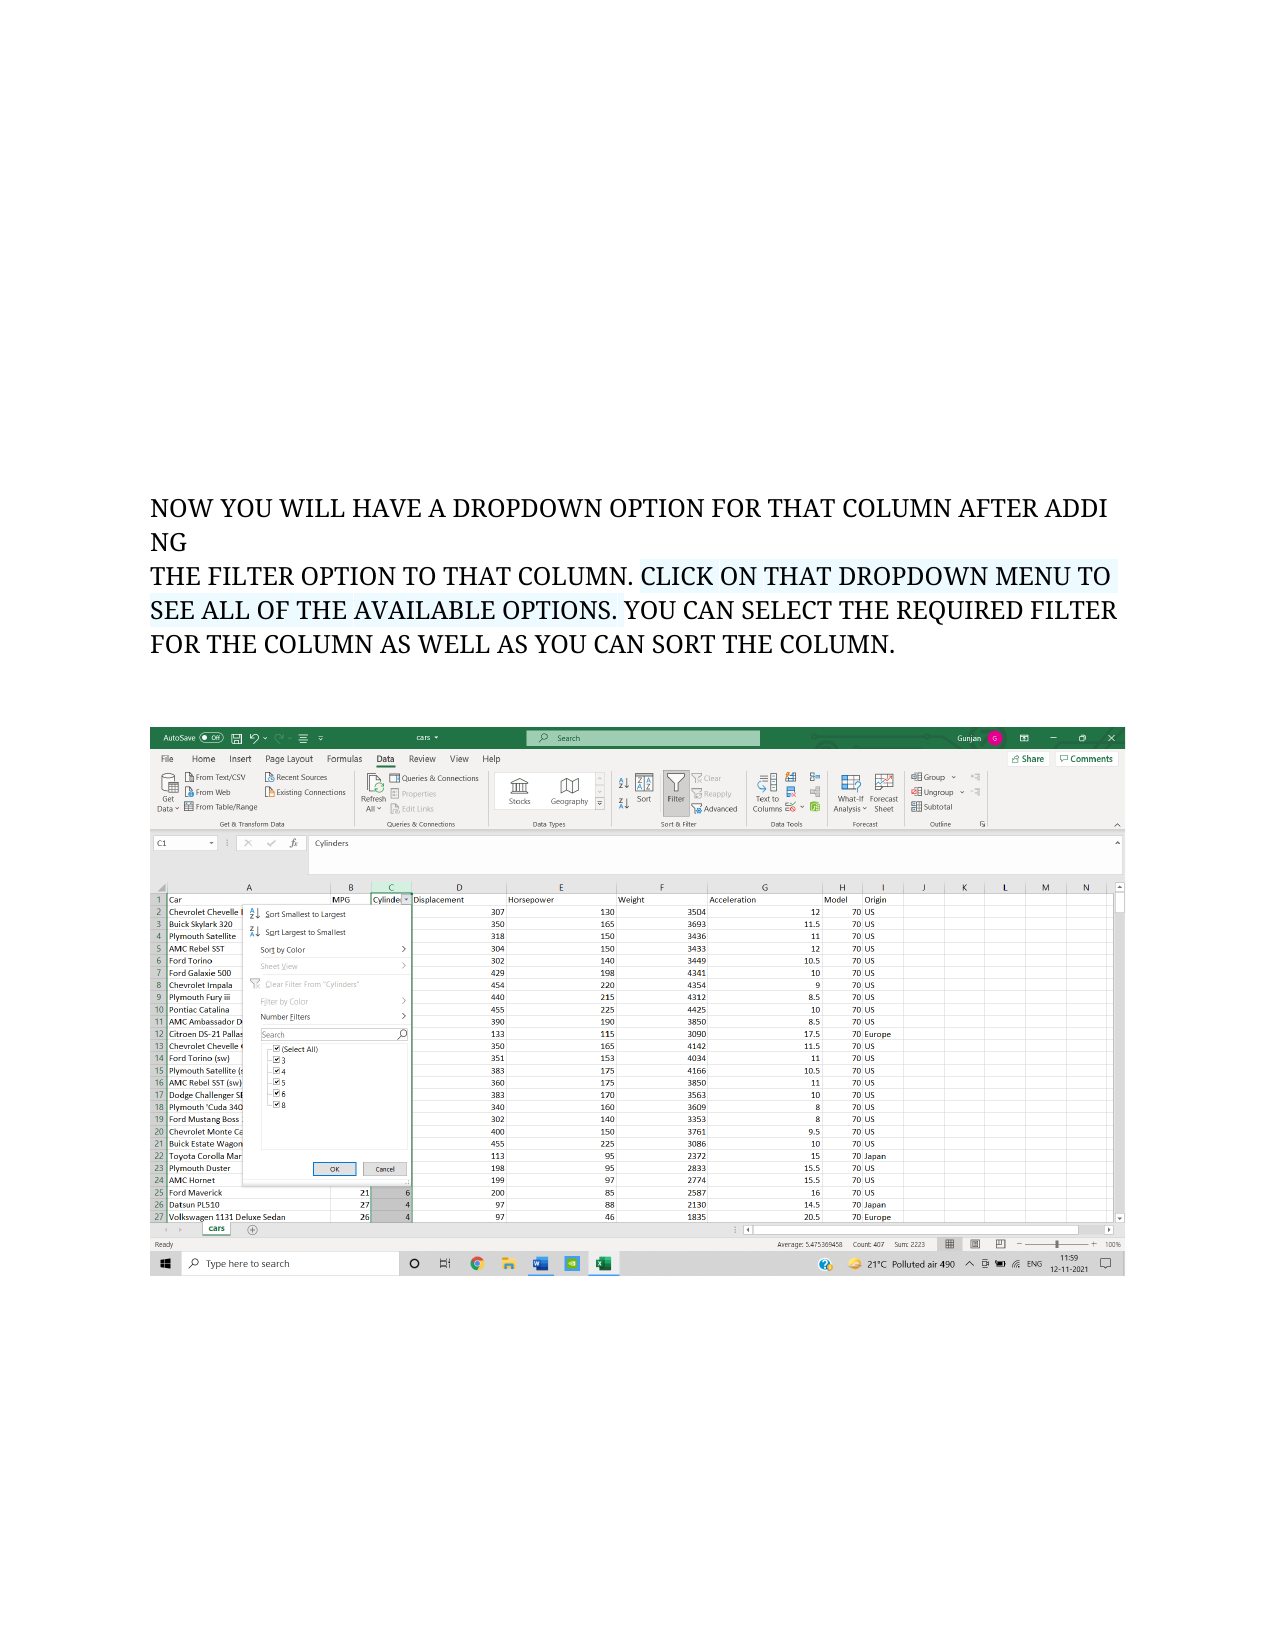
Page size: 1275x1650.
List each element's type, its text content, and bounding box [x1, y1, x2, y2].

text NOW YOU WILL HAVE A DROPDOWN OPTION FOR THAT COLUMN AFTER ADDING [193, 491, 1125, 559]
picture [150, 727, 1125, 1276]
text THE FILTER OPTION TO THAT COLUMN. CLICK ON THAT DROPDOWN MENU TO SEE ALL OF THE AVAILABLE OPTIONS. YOU CAN SELECT THE REQUIRED FILTER FOR THE COLUMN AS WELL AS YOU CAN SORT THE COLUMN. [895, 559, 1125, 661]
